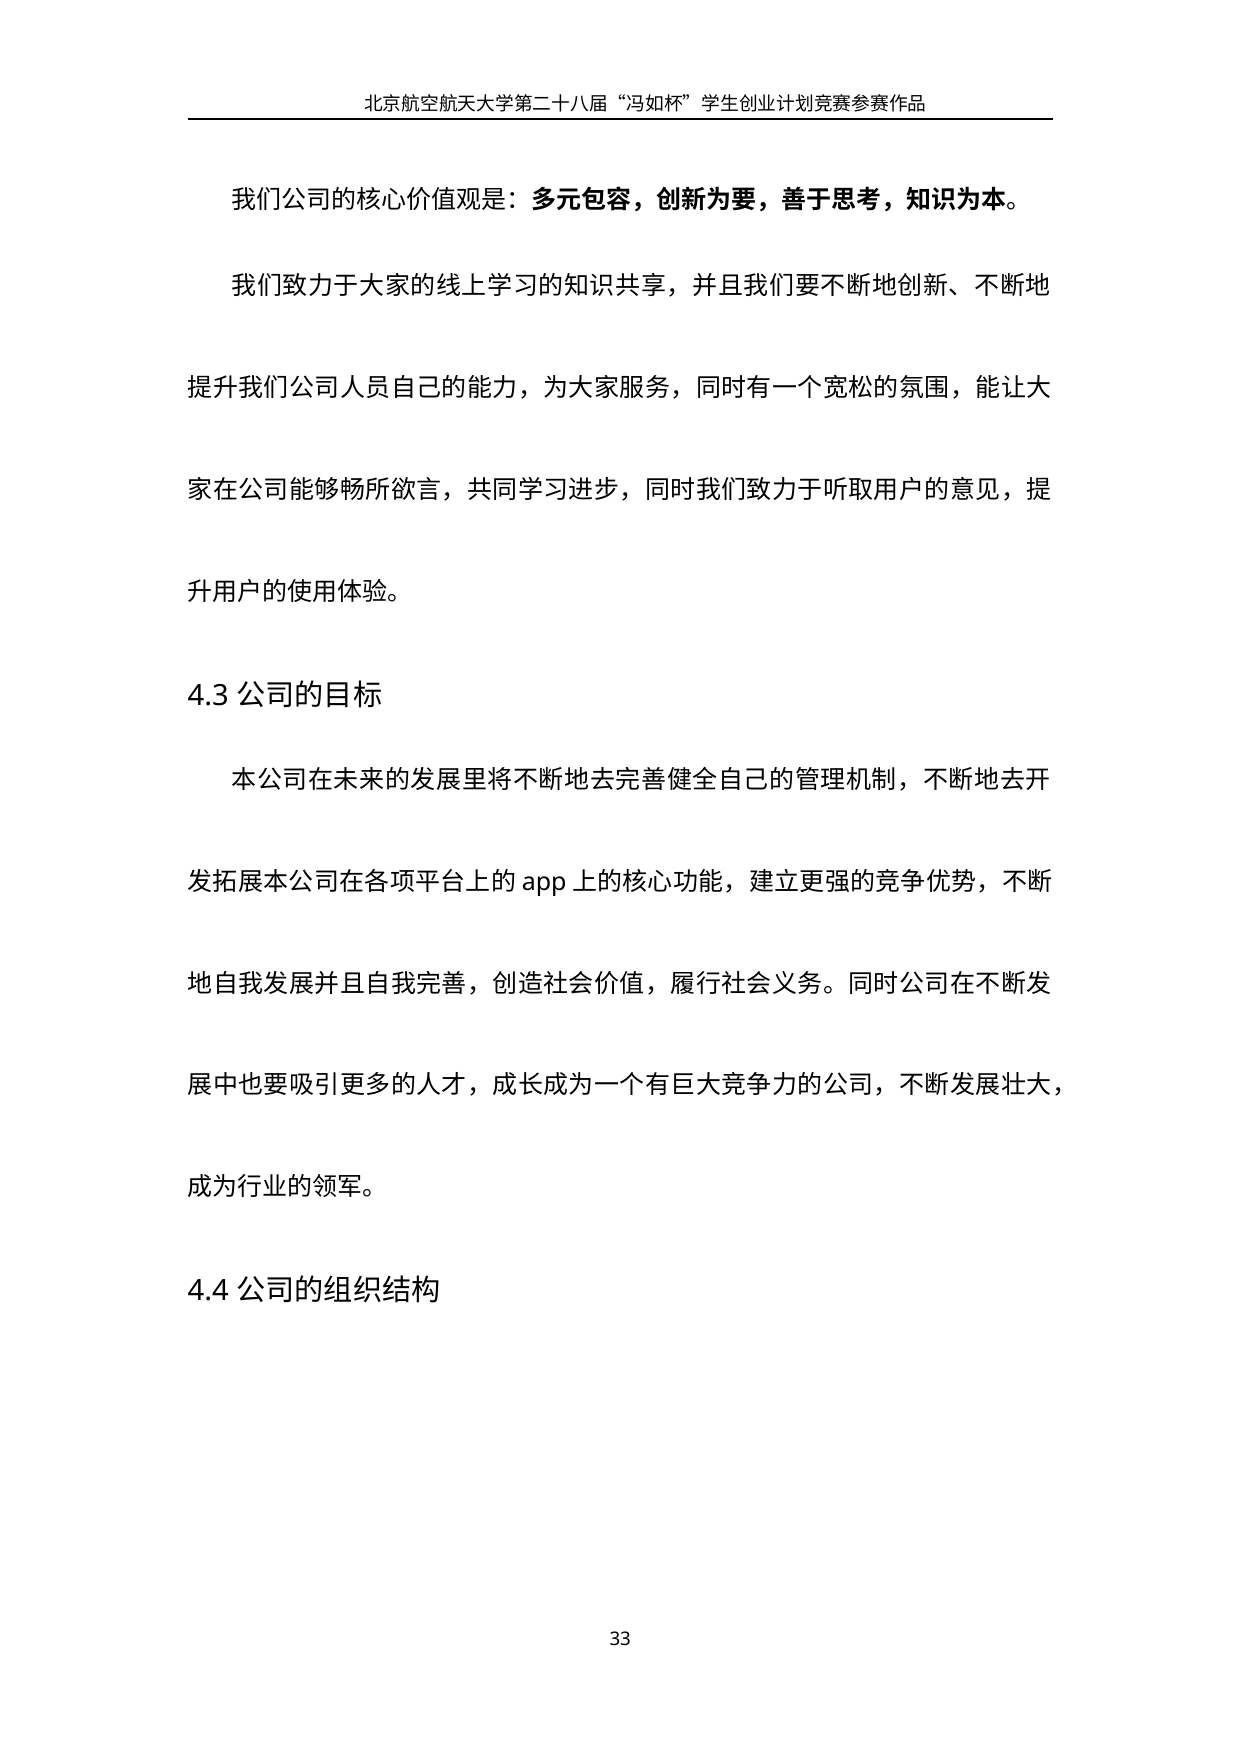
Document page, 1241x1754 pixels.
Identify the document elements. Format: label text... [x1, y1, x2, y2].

text 我们致力于大家的线上学习的知识共享，并且我们要不断地创新、不断地提升我们公司人员自己的能力，为大家服务，同时有一个宽松的氛围，能让大家在公司能够畅所欲言，共同学习进步，同时我们致力于听取用户的意见，提升用户的使用体验。 [187, 250, 1053, 623]
subtitle 4.4 公司的组织结构 [187, 1254, 1053, 1322]
text 我们公司的核心价值观是：多元包容，创新为要，善于思考，知识为本。 [187, 164, 1053, 232]
subtitle 4.3 公司的目标 [187, 658, 1053, 726]
text 本公司在未来的发展里将不断地去完善健全自己的管理机制，不断地去开发拓展本公司在各项平台上的app上的核心功能，建立更强的竞争优势，不断地自我发展并且自我完善，创造社会价值，履行社会义务。同时公司在不断发展中也要吸引更多的人才，成长成为一个有巨大竞争力的公司，不断发展壮大，成为行业的领军。 [187, 743, 1053, 1219]
